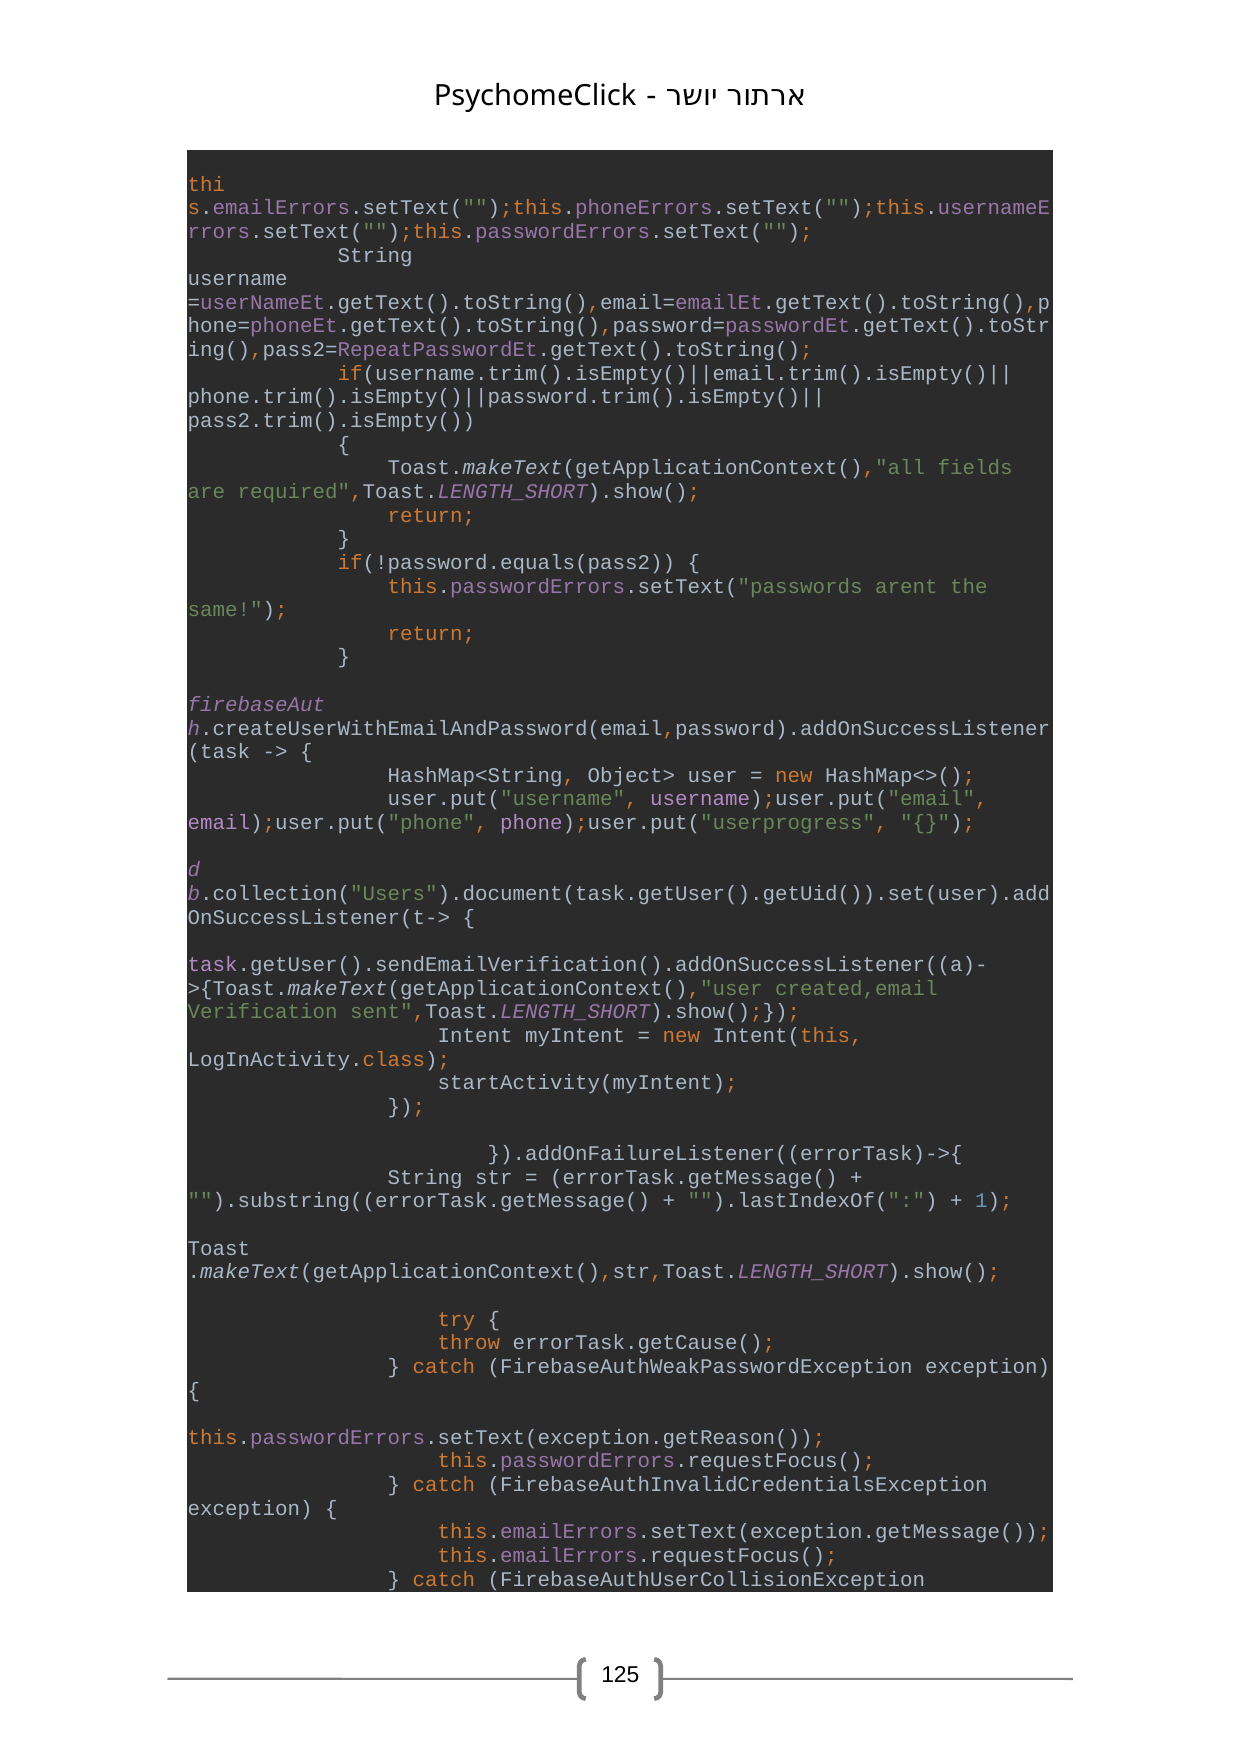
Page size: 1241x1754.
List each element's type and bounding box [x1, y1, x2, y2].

text [187, 150, 1053, 1592]
